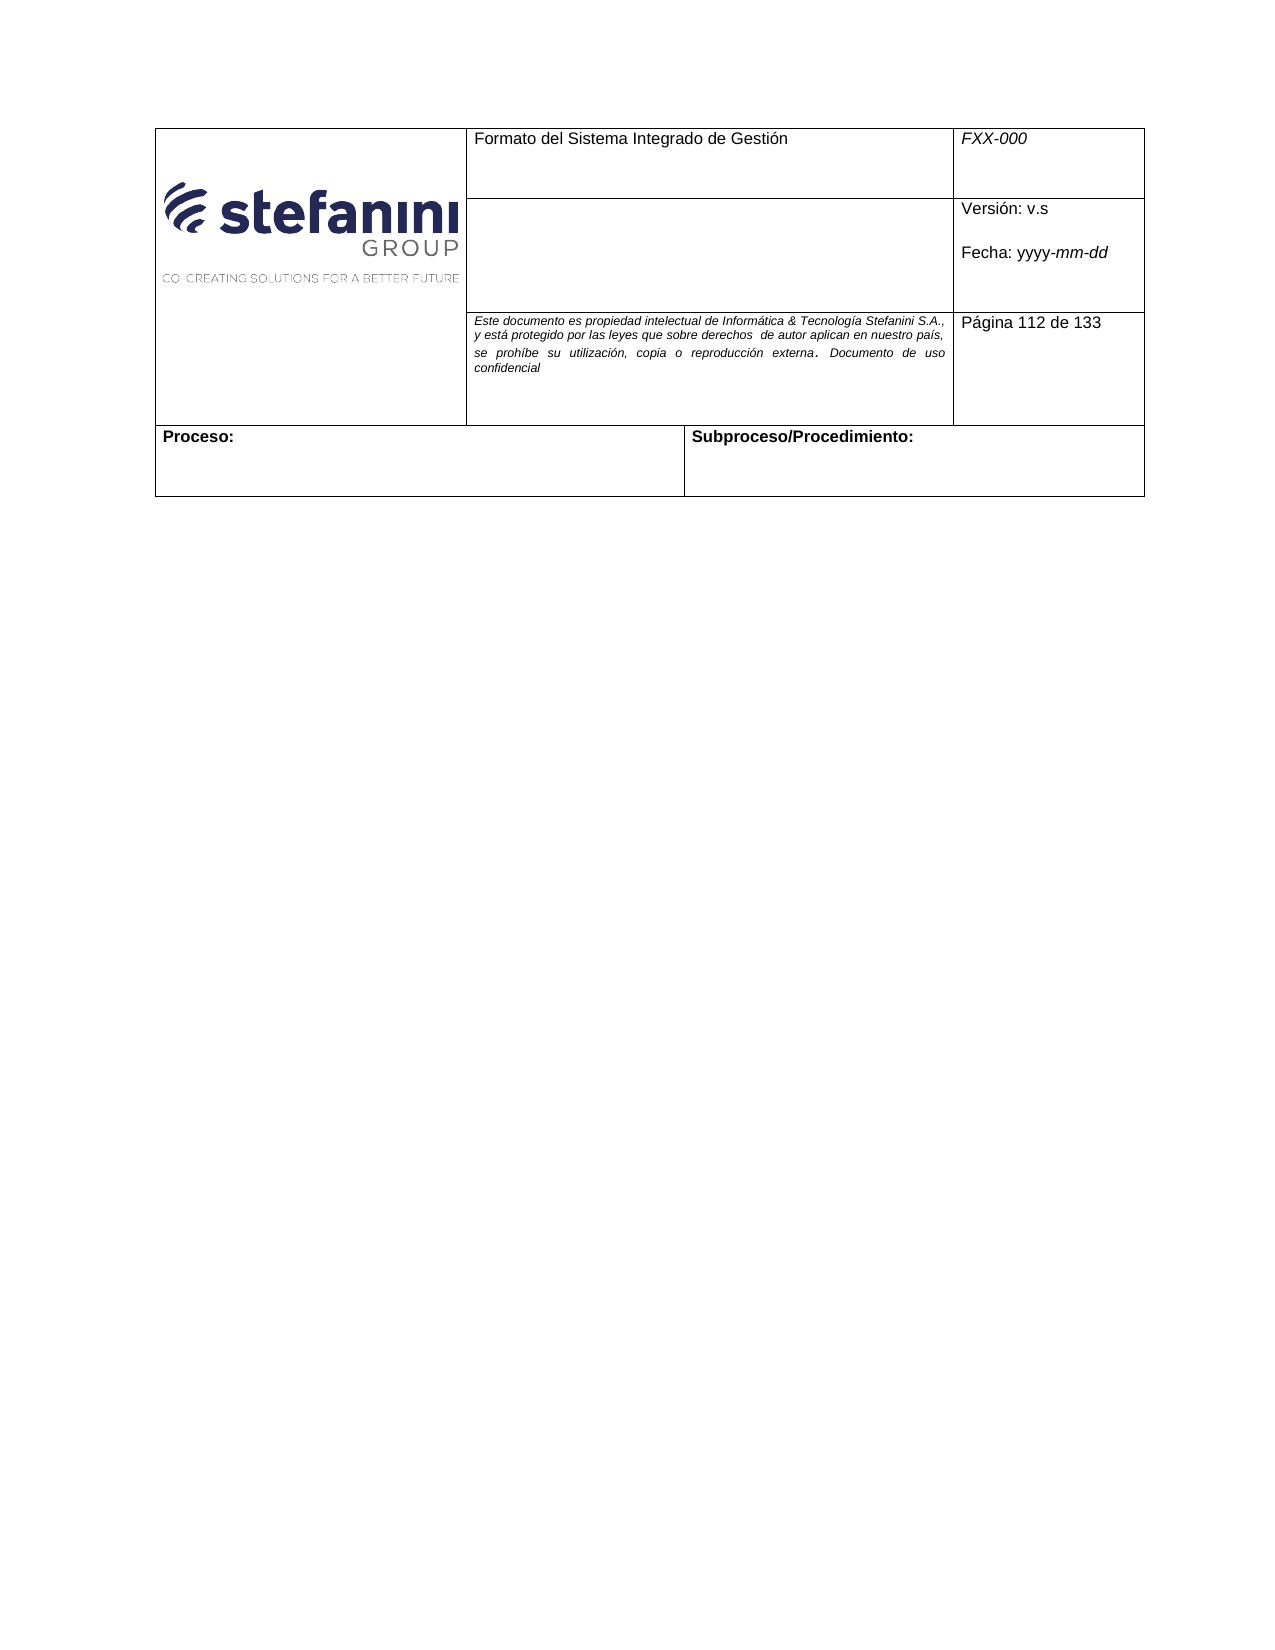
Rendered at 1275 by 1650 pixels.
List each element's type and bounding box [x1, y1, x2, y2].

picture [162, 182, 460, 286]
